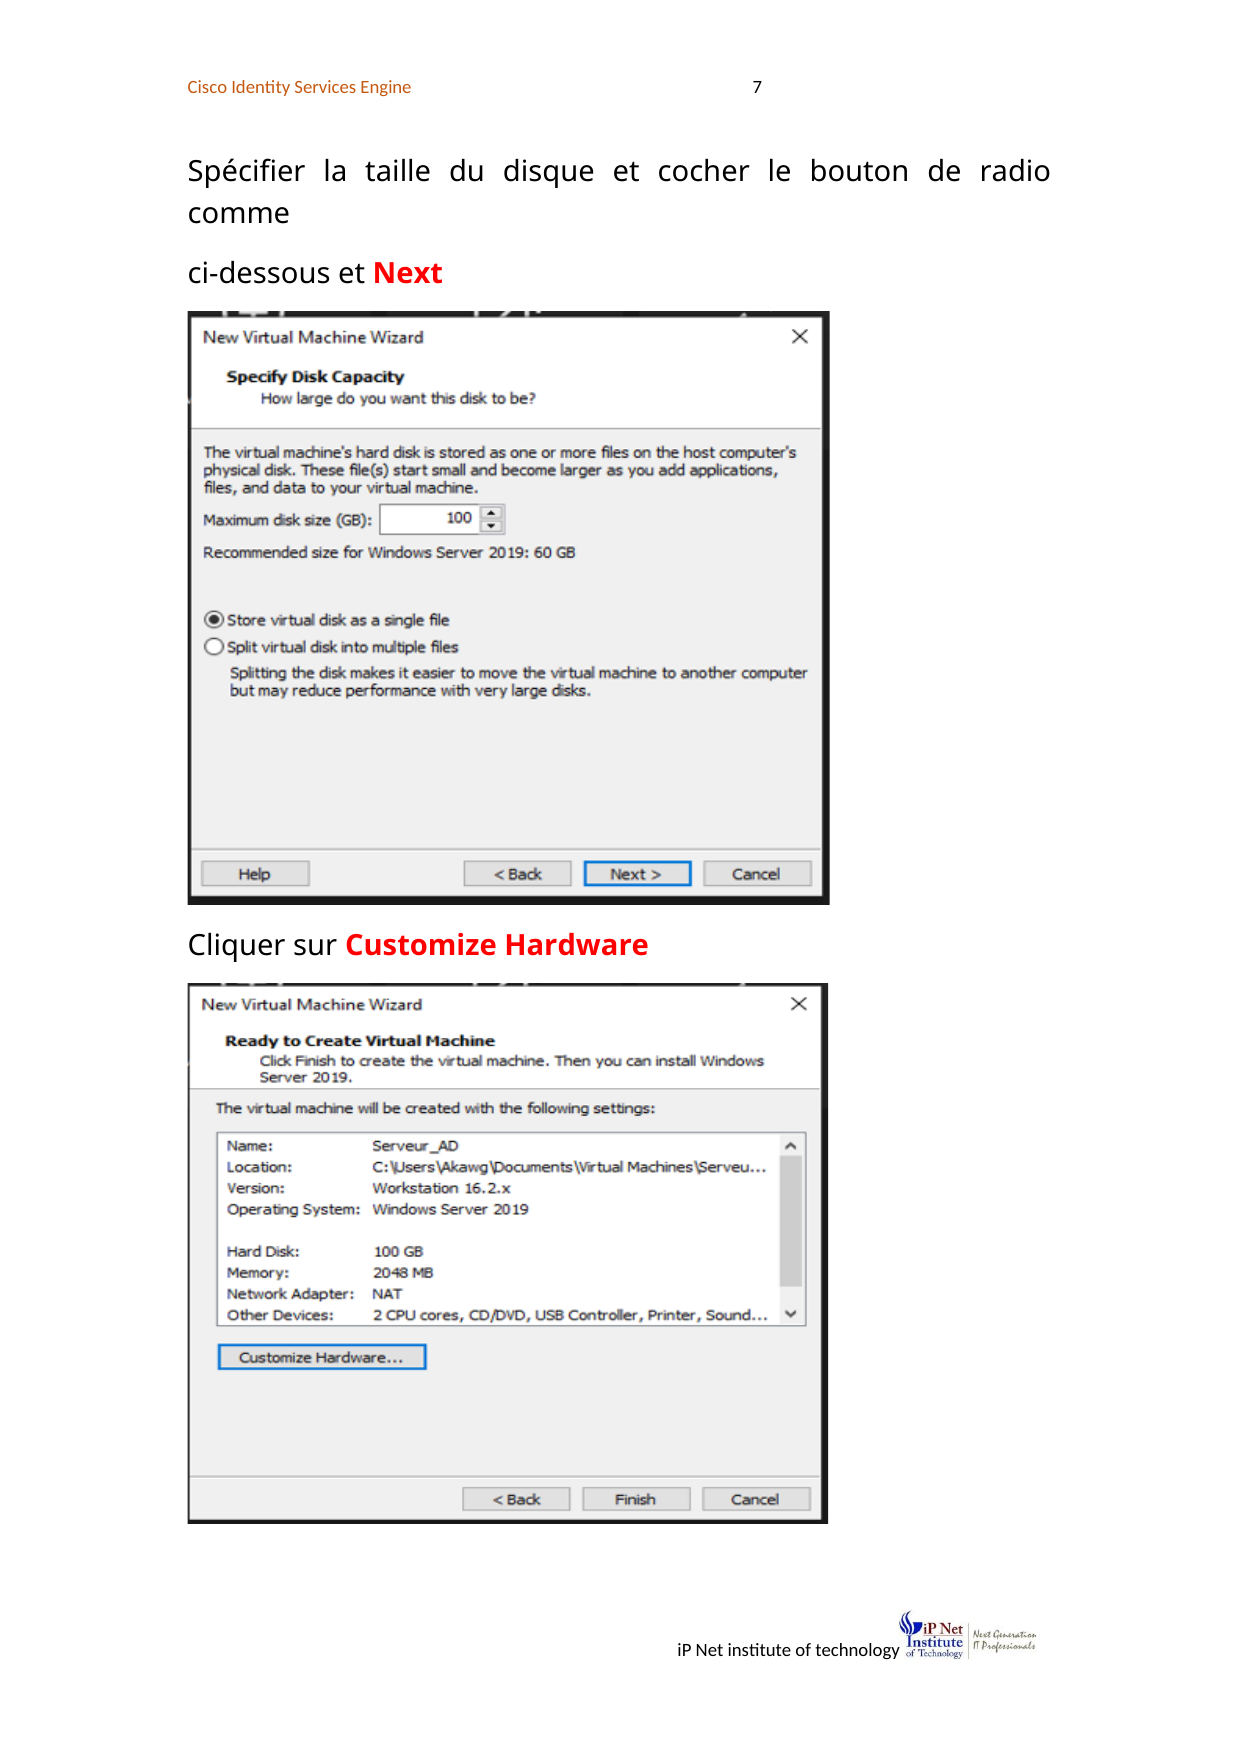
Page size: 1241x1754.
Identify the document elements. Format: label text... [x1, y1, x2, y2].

list Spécifier la taille du disque et cocher le bouton de radio comme [187, 150, 1053, 232]
picture [898, 1609, 1037, 1660]
list ci-dessous et Next [187, 252, 1053, 292]
picture [187, 983, 829, 1524]
list Cliquer sur Customize Hardware [187, 924, 1053, 963]
picture [187, 311, 830, 905]
